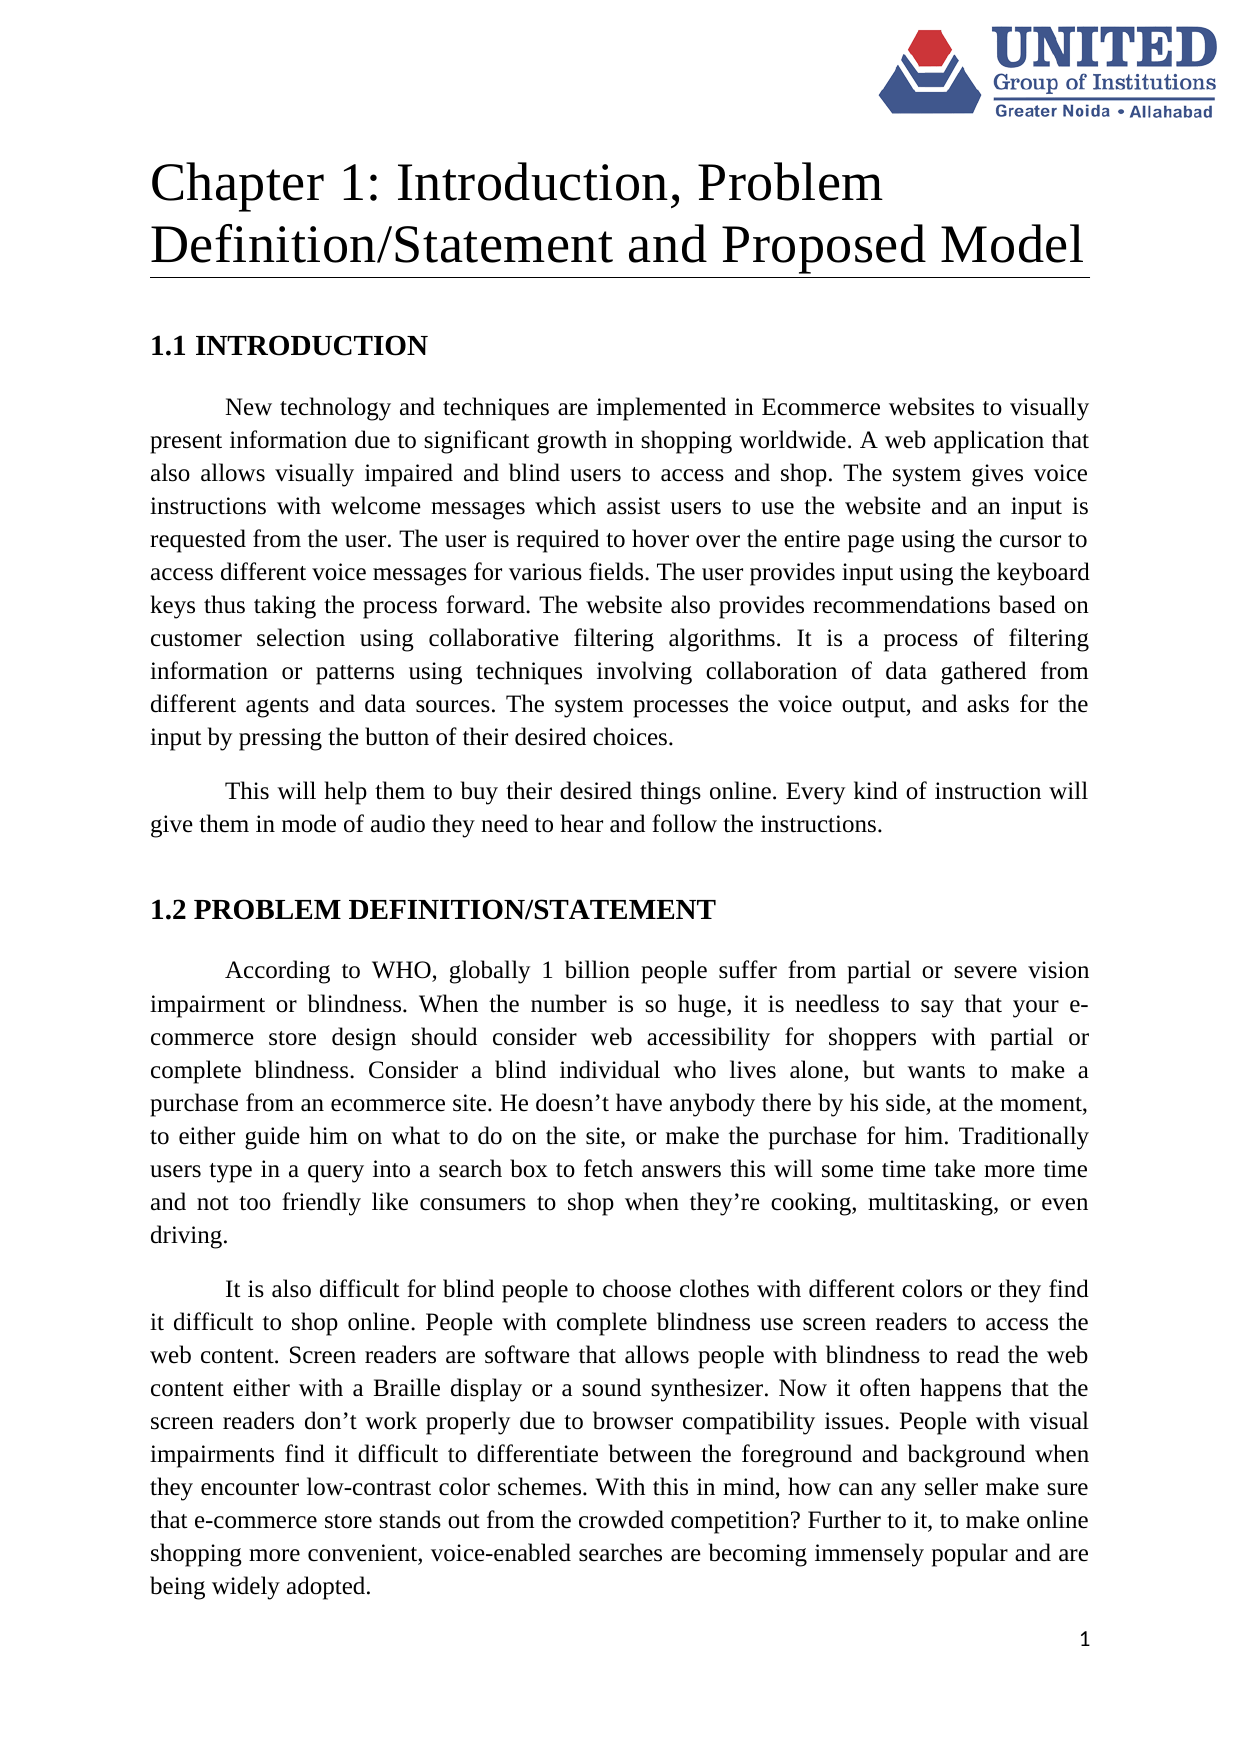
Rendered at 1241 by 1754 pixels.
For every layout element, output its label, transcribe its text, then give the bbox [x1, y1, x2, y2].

subtitle 1.1 INTRODUCTION [150, 328, 1090, 361]
text According to WHO, globally 1 billion people suffer from partial or severe vision impairment or blindness. When the number is so huge, it is needless to say that your e-commerce store design should consider web accessibility for shoppers with partial or complete blindness. Consider a blind individual who lives alone, but wants to make a purchase from an ecommerce site. He doesn’t have anybody there by his side, at the moment, to either guide him on what to do on the site, or make the purchase for him. Traditionally users type in a query into a search box to fetch answers this will some time take more time and not too friendly like consumers to shop when they’re cooking, multitasking, or even driving. [150, 956, 1090, 1248]
title Chapter 1: Introduction, Problem Definition/Statement and Proposed Model [150, 150, 1090, 277]
picture [873, 20, 1218, 124]
text This will help them to buy their desired things online. Every kind of instruction will give them in mode of audio they need to hear and follow the instructions. [150, 776, 1090, 838]
text It is also difficult for blind people to choose clothes with different colors or they find it difficult to shop online. People with complete blindness use screen readers to access the web content. Screen readers are software that allows people with blindness to read the web content either with a Braille display or a sound synthesizer. Now it often happens that the screen readers don’t work properly due to browser compatibility issues. People with visual impairments find it difficult to differentiate between the foreground and background when they encounter low-contrast color schemes. With this in mind, how can any seller make sure that e-commerce store stands out from the crowded competition? Further to it, to make online shopping more convenient, voice-enabled searches are becoming immensely popular and are being widely adopted. [150, 1274, 1090, 1599]
text New technology and techniques are implemented in Ecommerce websites to visually present information due to significant growth in shopping worldwide. A web application that also allows visually impaired and blind users to access and shop. The system gives voice instructions with welcome messages which assist users to use the website and an input is requested from the user. The user is required to hover over the entire page using the cursor to access different voice messages for various fields. The user provides input using the keyboard keys thus taking the process forward. The website also provides recommendations based on customer selection using collaborative filtering algorithms. It is a process of filtering information or patterns using techniques involving collaboration of data gathered from different agents and data sources. The system processes the voice output, and asks for the input by pressing the button of their desired choices. [150, 392, 1090, 751]
subtitle 1.2 PROBLEM DEFINITION/STATEMENT [150, 892, 1090, 926]
